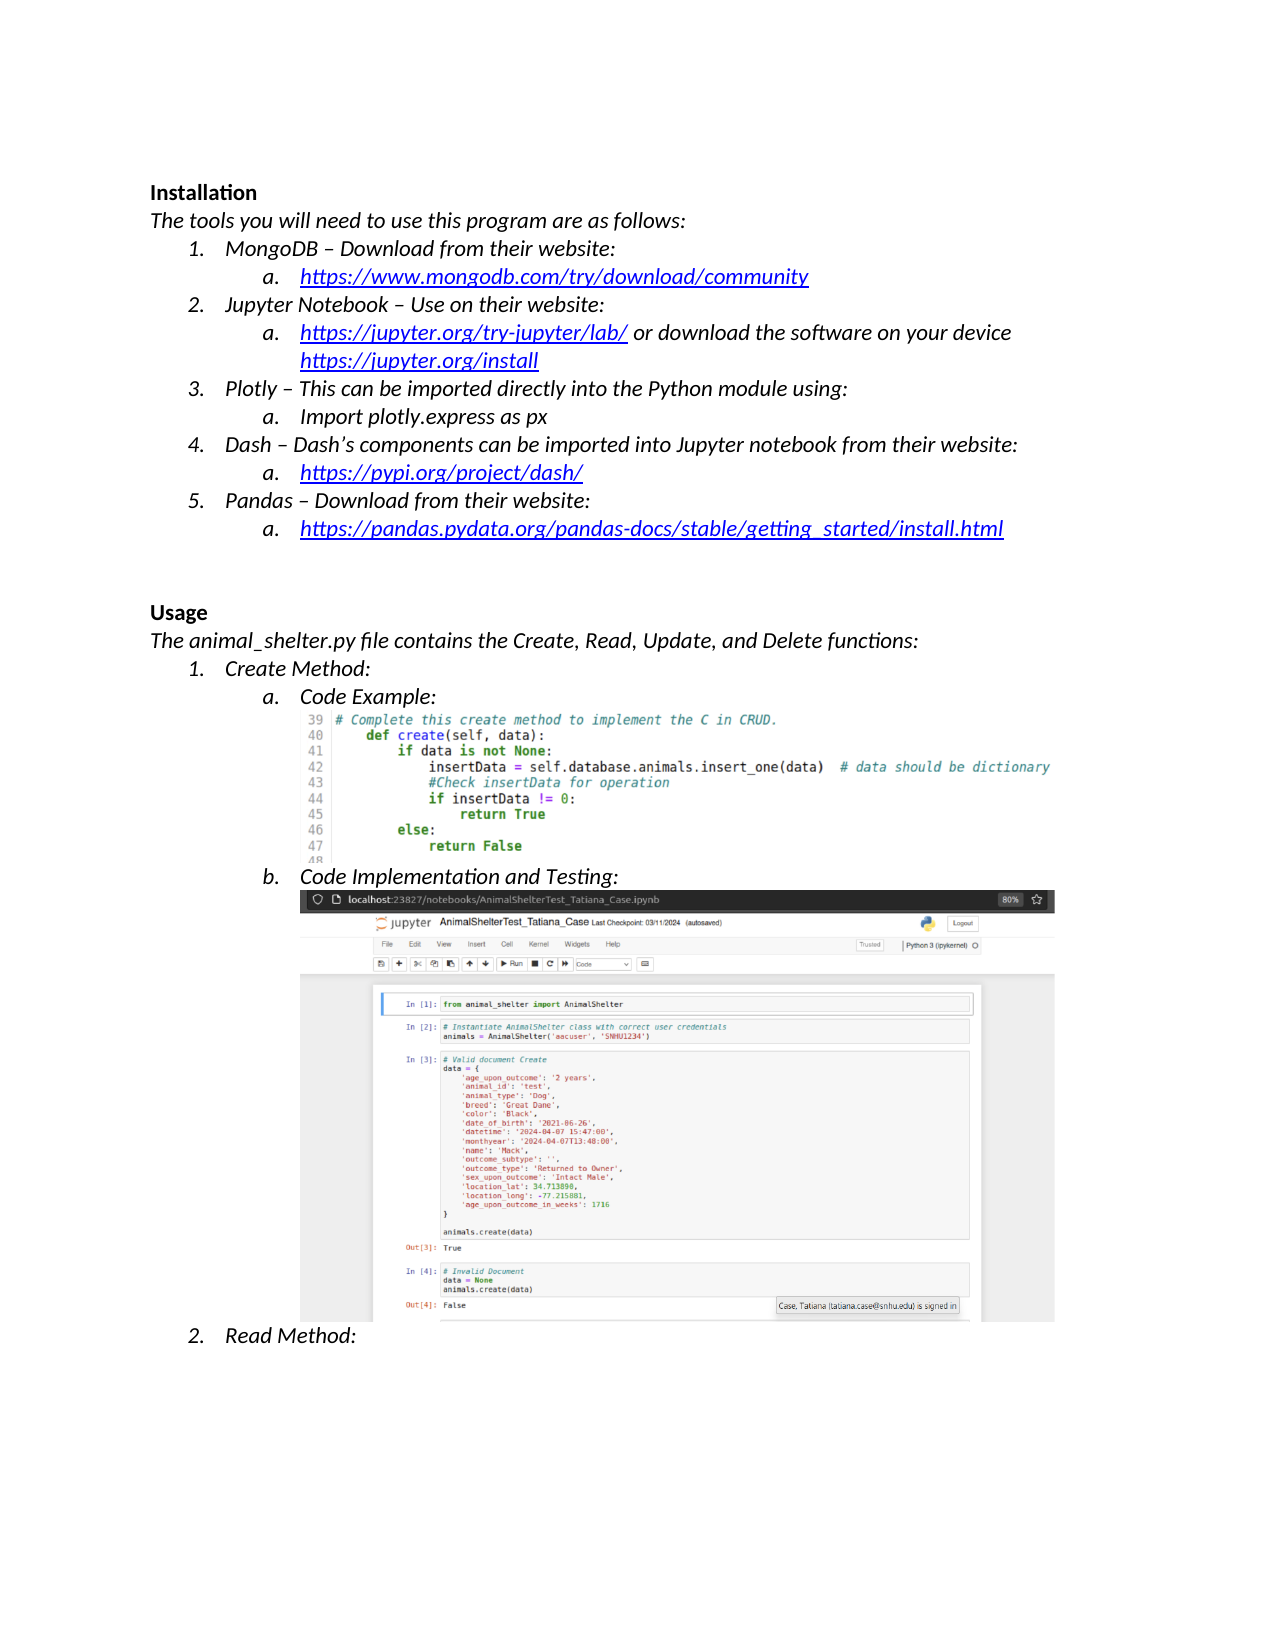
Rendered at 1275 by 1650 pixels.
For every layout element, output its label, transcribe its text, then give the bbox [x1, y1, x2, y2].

list Import plotly.express as px [262, 402, 1125, 430]
subtitle Installation [150, 178, 1125, 206]
list Jupyter Notebook – Use on their website: [187, 290, 1125, 318]
picture [300, 890, 1055, 1322]
text The tools you will need to use this program are as follows: [150, 206, 1125, 234]
picture [300, 710, 1058, 863]
text The animal_shelter.py file contains the Create, Read, Update, and Delete functions: [150, 626, 1125, 654]
list https://pypi.org/project/dash/ [262, 458, 1125, 486]
list Pandas – Download from their website: [187, 486, 1125, 514]
list Plotly – This can be imported directly into the Python module using: [187, 374, 1125, 402]
list https://pandas.pydata.org/pandas-docs/stable/getting_started/install.html [262, 514, 1125, 542]
list Create Method: [187, 654, 1125, 682]
list MongoDB – Download from their website: [187, 234, 1125, 262]
subtitle Usage [150, 598, 1125, 626]
list Read Method: [187, 1321, 1125, 1349]
list https://jupyter.org/try-jupyter/lab/ or download the software on your device https://jupyter.org/install [262, 318, 1125, 374]
list https://www.mongodb.com/try/download/community [262, 262, 1125, 290]
list Dash – Dash’s components can be imported into Jupyter notebook from their website: [187, 430, 1125, 458]
